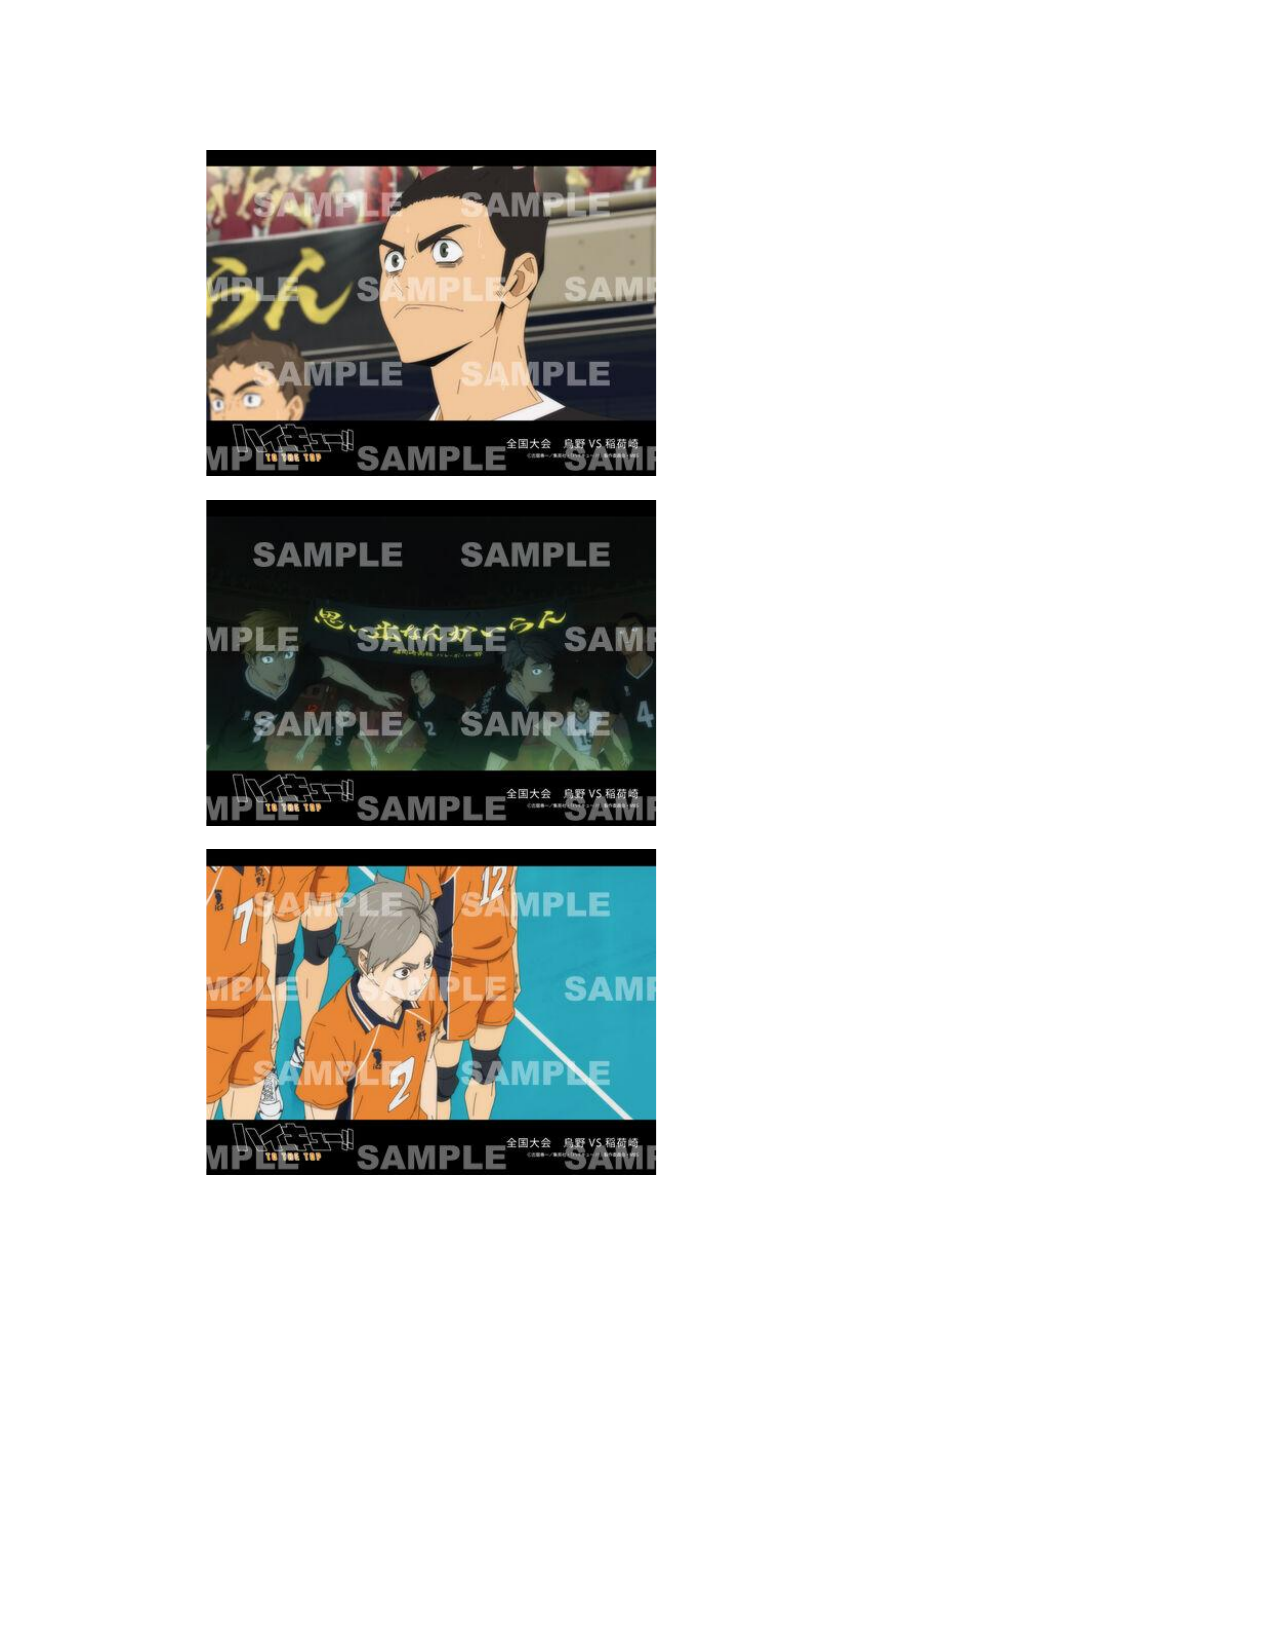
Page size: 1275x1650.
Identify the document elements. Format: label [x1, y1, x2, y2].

picture [206, 849, 657, 1175]
picture [206, 500, 657, 826]
picture [206, 150, 657, 476]
